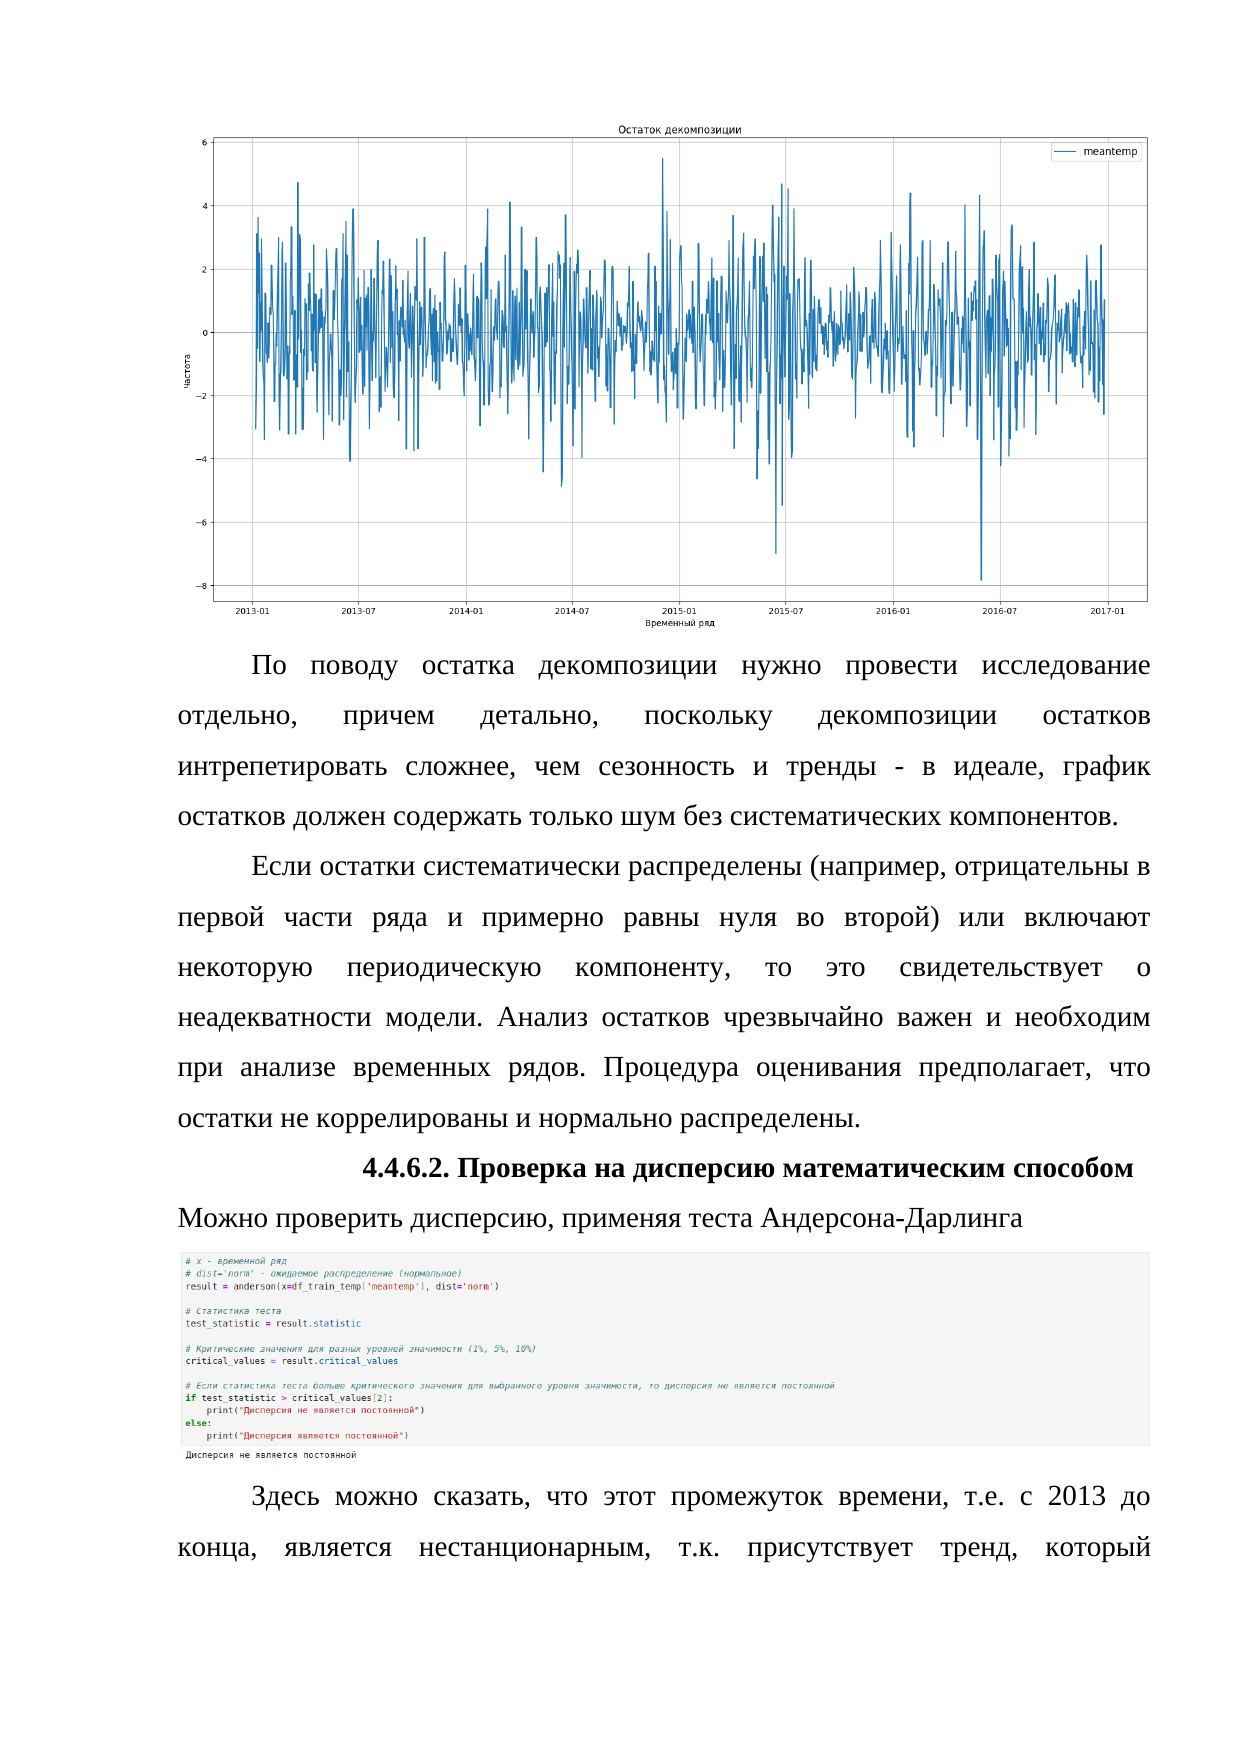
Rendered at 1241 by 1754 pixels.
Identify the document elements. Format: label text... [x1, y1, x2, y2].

text Если остатки систематически распределены (например, отрицательны в первой части ряда и примерно равны нуля во второй) или включают некоторую периодическую компоненту, то это свидетельствует о неадекватности модели. Анализ остатков чрезвычайно важен и необходим при анализе временных рядов. Процедура оценивания предполагает, что остатки не коррелированы и нормально распределены. [177, 848, 1152, 1133]
picture [177, 1250, 1152, 1465]
text По поводу остатка декомпозиции нужно провести исследование отдельно, причем детально, поскольку декомпозиции остатков интрепетировать сложнее, чем сезонность и тренды - в идеале, график остатков должен содержать только шум без систематических компонентов. [177, 647, 1152, 832]
picture [177, 118, 1152, 633]
list Проверка на дисперсию математическим способом [362, 1150, 1152, 1184]
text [177, 1478, 1152, 1562]
text Можно проверить дисперсию, применяя теста Андерсона-Дарлинга [177, 1201, 1152, 1234]
